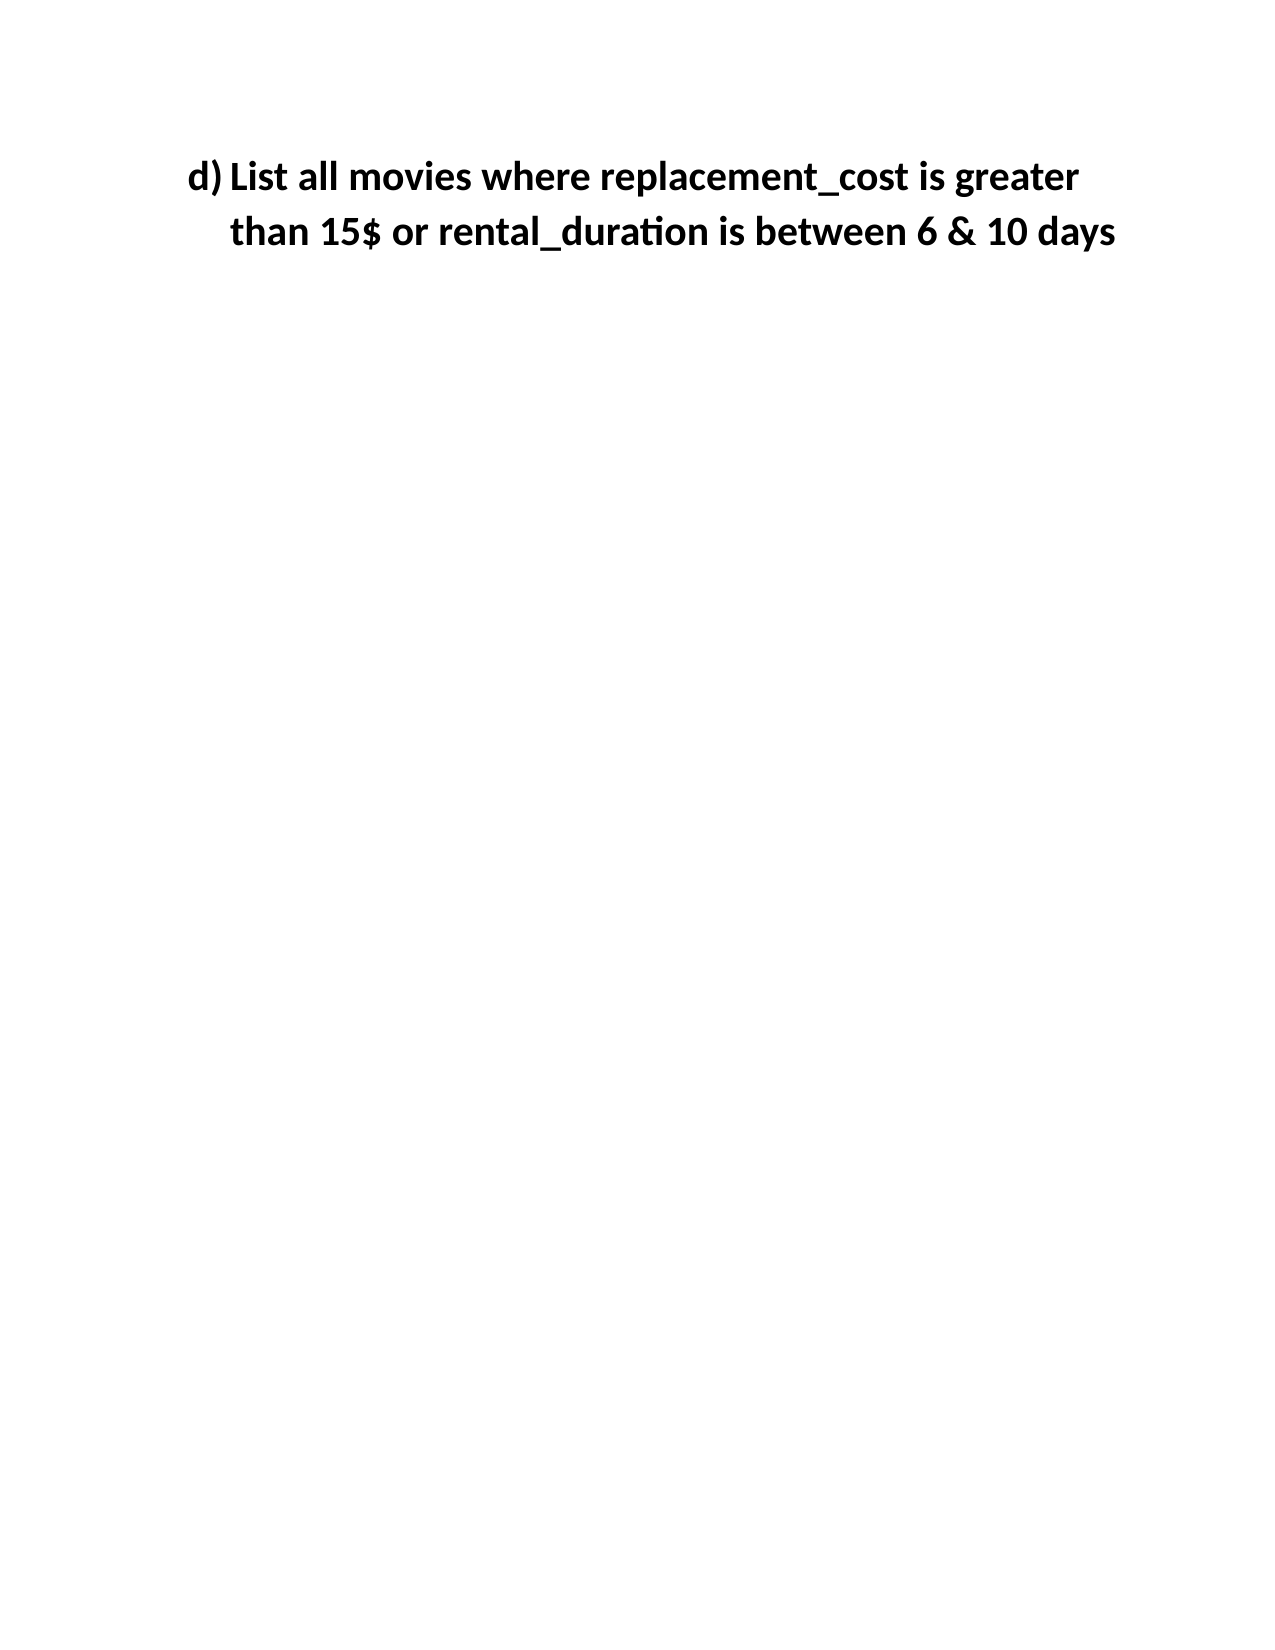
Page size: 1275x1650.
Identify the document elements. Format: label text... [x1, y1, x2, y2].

list List all movies where replacement_cost is greater than 15$ or rental_duration is between 6 & 10 days [187, 150, 1125, 256]
